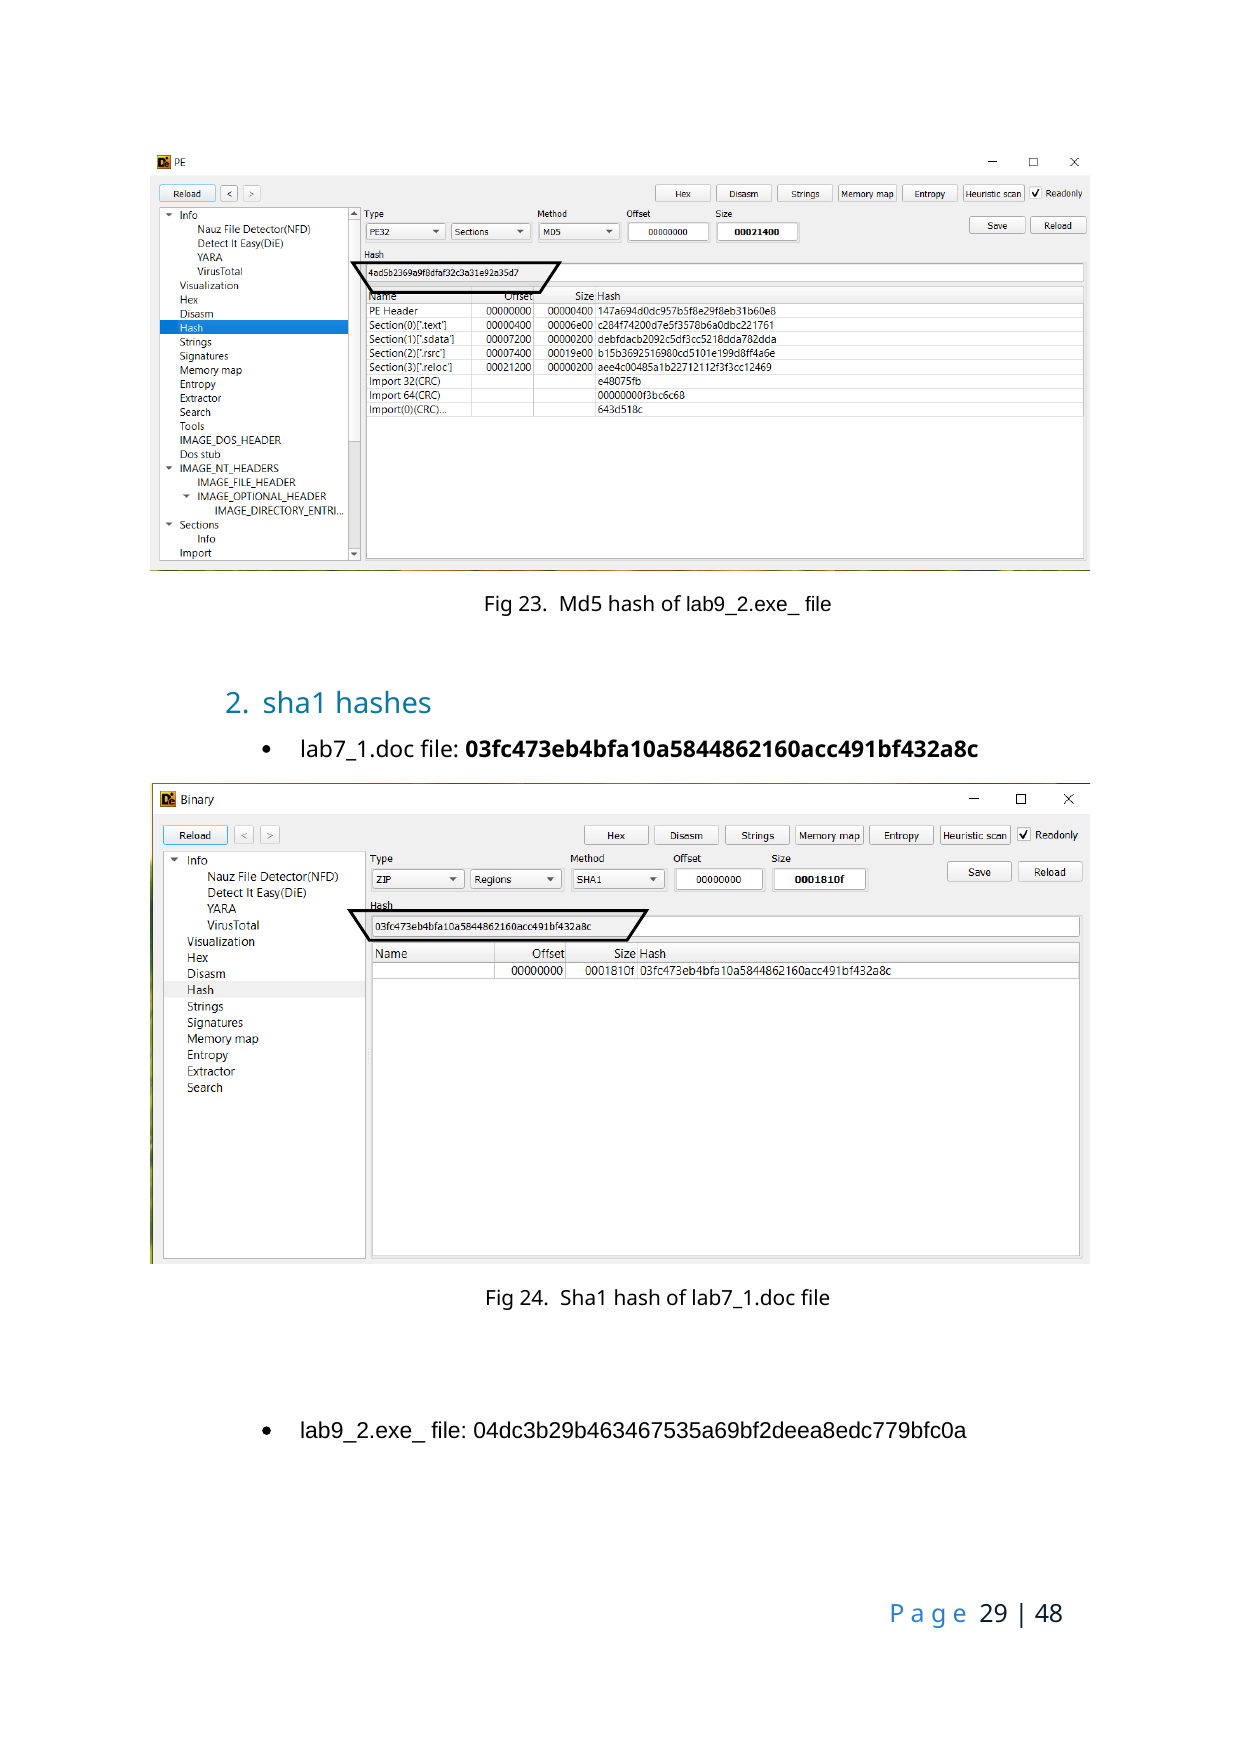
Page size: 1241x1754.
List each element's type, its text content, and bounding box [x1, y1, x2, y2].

list lab9_2.exe_ file: 04dc3b29b463467535a69bf2deea8edc779bfc0a [262, 1414, 1090, 1446]
list lab7_1.doc file: 03fc473eb4bfa10a5844862160acc491bf432a8c [262, 733, 1090, 764]
text Fig 23. Md5 hash of lab9_2.exe_ file [225, 589, 1090, 618]
picture [150, 150, 1091, 571]
subtitle sha1 hashes [225, 682, 1090, 722]
text Fig 24. Sha1 hash of lab7_1.doc file [225, 1283, 1090, 1311]
picture [150, 783, 1091, 1264]
